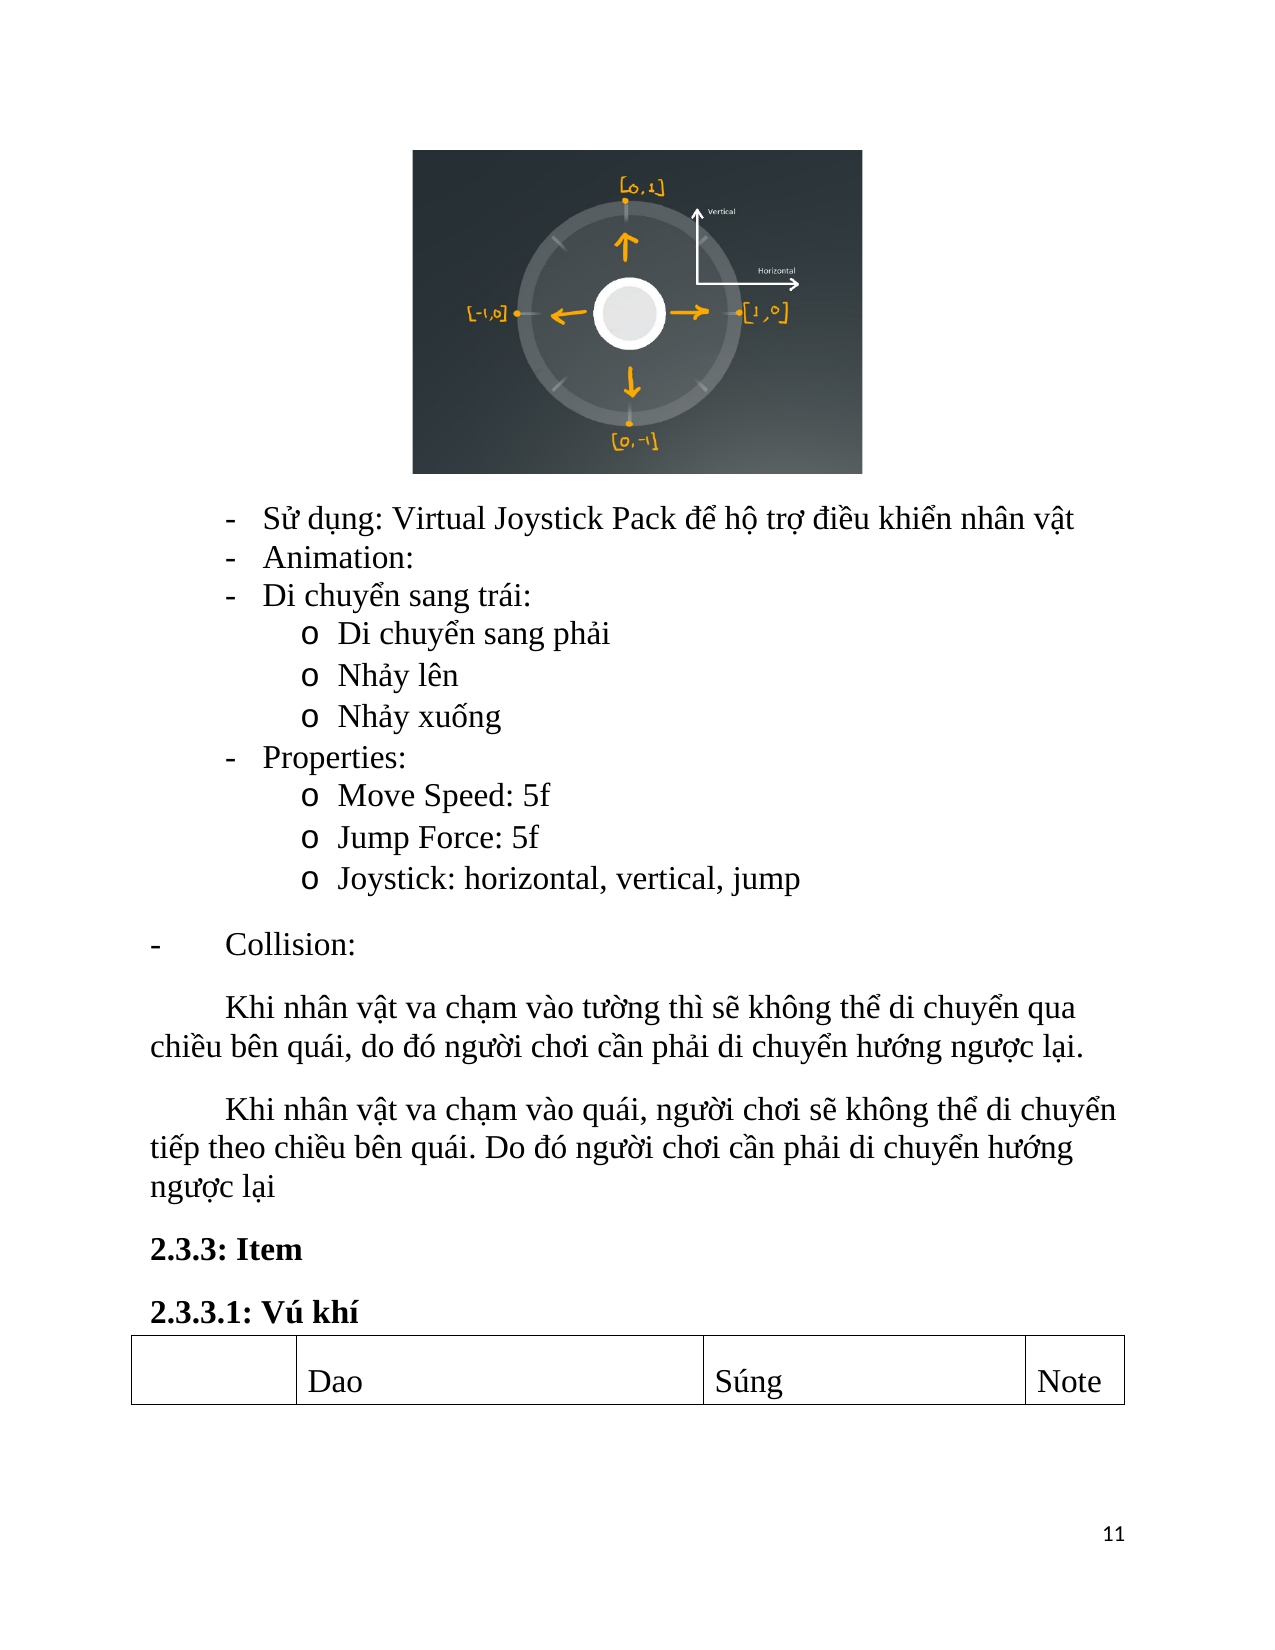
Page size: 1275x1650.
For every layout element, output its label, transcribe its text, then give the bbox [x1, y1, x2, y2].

text - Collision: [150, 924, 1125, 963]
list Properties: [225, 737, 1125, 776]
list Move Speed: 5f [300, 776, 1125, 817]
table_header [132, 1336, 296, 1404]
list Di chuyển sang trái: [225, 575, 1125, 614]
text 2.3.3.1: Vú khí [150, 1293, 1125, 1331]
table_header Súng [704, 1336, 1025, 1404]
list Joystick: horizontal, vertical, jump [300, 858, 1125, 899]
list Animation: [225, 537, 1125, 575]
text  Khi nhân vật va chạm vào tường thì sẽ không thể di chuyển qua chiều bên quái, do đó người chơi cần phải di chuyển hướng ngược lại. [150, 988, 1125, 1064]
text 2.3.3: Item [150, 1229, 1125, 1268]
list Di chuyển sang phải [300, 614, 1125, 655]
table_header Dao [297, 1336, 703, 1404]
list Sử dụng: Virtual Joystick Pack để hộ trợ điều khiển nhân vật [225, 499, 1125, 537]
table_header Note [1026, 1336, 1124, 1404]
list Nhảy lên [300, 655, 1125, 696]
list Nhảy xuống [300, 696, 1125, 737]
text  Khi nhân vật va chạm vào quái, người chơi sẽ không thể di chuyển tiếp theo chiều bên quái. Do đó người chơi cần phải di chuyển hướng ngược lại [150, 1089, 1125, 1204]
list Jump Force: 5f [300, 817, 1125, 858]
picture [412, 150, 863, 474]
